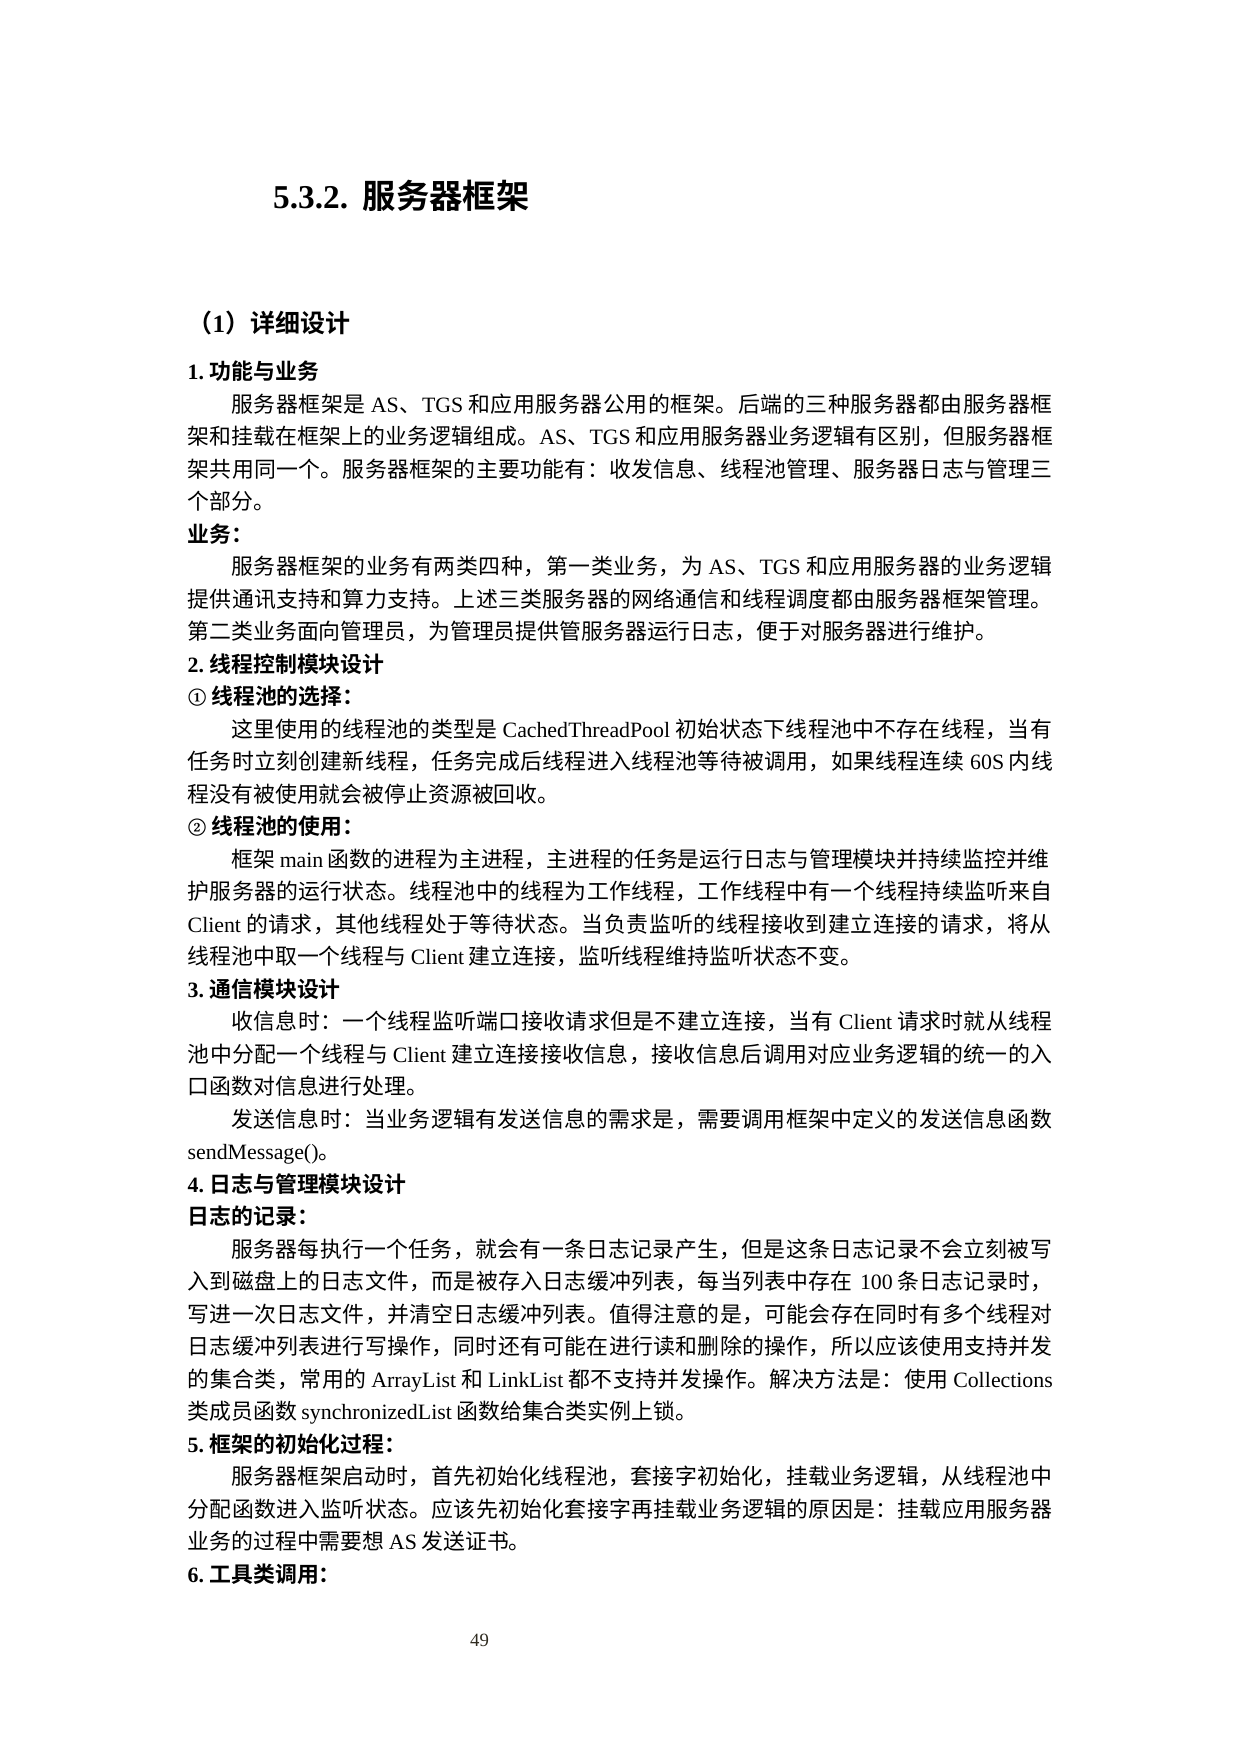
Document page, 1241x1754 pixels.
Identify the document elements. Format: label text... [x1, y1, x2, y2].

text ①线程池的选择： [187, 679, 1053, 711]
text 服务器每执行一个任务，就会有一条日志记录产生，但是这条日志记录不会立刻被写入到磁盘上的日志文件，而是被存入日志缓冲列表，每当列表中存在100条日志记录时，写进一次日志文件，并清空日志缓冲列表。值得注意的是，可能会存在同时有多个线程对日志缓冲列表进行写操作，同时还有可能在进行读和删除的操作，所以应该使用支持并发的集合类，常用的ArrayList和LinkList都不支持并发操作。解决方法是：使用Collections类成员函数synchronizedList函数给集合类实例上锁。 [187, 1231, 1053, 1426]
list 线程控制模块设计 [187, 646, 1053, 679]
text 框架main函数的进程为主进程，主进程的任务是运行日志与管理模块并持续监控并维护服务器的运行状态。线程池中的线程为工作线程，工作线程中有一个线程持续监听来自Client的请求，其他线程处于等待状态。当负责监听的线程接收到建立连接的请求，将从线程池中取一个线程与Client建立连接，监听线程维持监听状态不变。 [187, 841, 1053, 971]
subtitle 服务器框架 [231, 162, 1053, 227]
text 服务器框架启动时，首先初始化线程池，套接字初始化，挂载业务逻辑，从线程池中分配函数进入监听状态。应该先初始化套接字再挂载业务逻辑的原因是：挂载应用服务器业务的过程中需要想AS发送证书。 [187, 1459, 1053, 1556]
list 工具类调用： [187, 1556, 1053, 1589]
text 业务： [187, 516, 1053, 549]
list 通信模块设计 [187, 971, 1053, 1004]
text 收信息时：一个线程监听端口接收请求但是不建立连接，当有Client请求时就从线程池中分配一个线程与Client建立连接接收信息，接收信息后调用对应业务逻辑的统一的入口函数对信息进行处理。 [187, 1004, 1053, 1101]
text 1. 功能与业务 [187, 354, 1053, 386]
list 框架的初始化过程： [187, 1426, 1053, 1459]
list 日志与管理模块设计 [187, 1166, 1053, 1199]
text ②线程池的使用： [187, 809, 1053, 841]
text 日志的记录： [187, 1199, 1053, 1231]
text 服务器框架是AS、TGS和应用服务器公用的框架。后端的三种服务器都由服务器框架和挂载在框架上的业务逻辑组成。AS、TGS和应用服务器业务逻辑有区别，但服务器框架共用同一个。服务器框架的主要功能有：收发信息、线程池管理、服务器日志与管理三个部分。 [187, 386, 1053, 516]
text 发送信息时：当业务逻辑有发送信息的需求是，需要调用框架中定义的发送信息函数sendMessage()。 [187, 1101, 1053, 1166]
text 这里使用的线程池的类型是CachedThreadPool初始状态下线程池中不存在线程，当有任务时立刻创建新线程，任务完成后线程进入线程池等待被调用，如果线程连续60S内线程没有被使用就会被停止资源被回收。 [187, 711, 1053, 809]
text 服务器框架的业务有两类四种，第一类业务，为AS、TGS和应用服务器的业务逻辑提供通讯支持和算力支持。上述三类服务器的网络通信和线程调度都由服务器框架管理。第二类业务面向管理员，为管理员提供管服务器运行日志，便于对服务器进行维护。 [187, 549, 1053, 646]
text （1）详细设计 [187, 289, 1053, 354]
